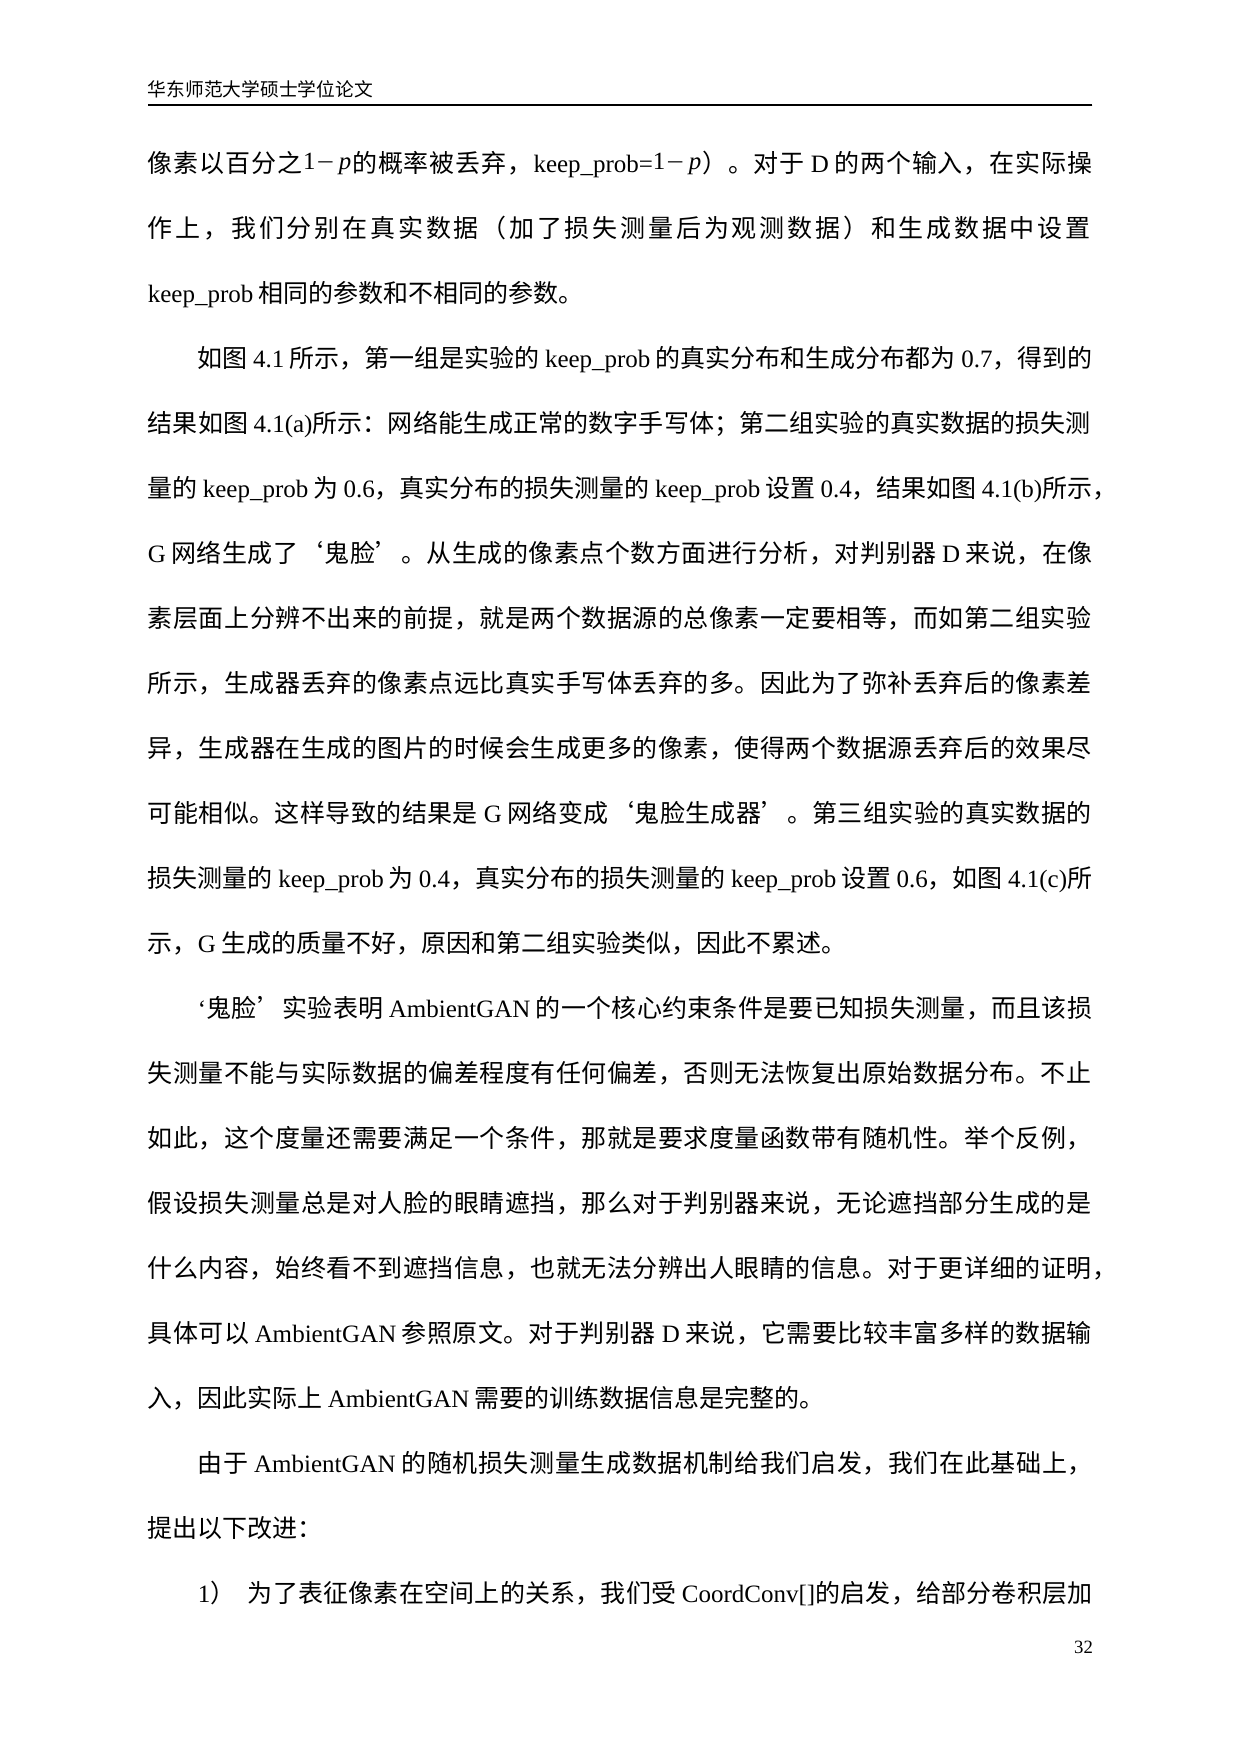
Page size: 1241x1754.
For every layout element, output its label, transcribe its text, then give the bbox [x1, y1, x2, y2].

text 如图4.1所示，第一组是实验的keep_prob的真实分布和生成分布都为0.7，得到的结果如图4.1(a)所示：网络能生成正常的数字手写体；第二组实验的真实数据的损失测量的keep_prob为0.6，真实分布的损失测量的keep_prob设置0.4，结果如图4.1(b)所示，G网络生成了‘鬼脸’。从生成的像素点个数方面进行分析，对判别器D来说，在像素层面上分辨不出来的前提，就是两个数据源的总像素一定要相等，而如第二组实验所示，生成器丢弃的像素点远比真实手写体丢弃的多。因此为了弥补丢弃后的像素差异，生成器在生成的图片的时候会生成更多的像素，使得两个数据源丢弃后的效果尽可能相似。这样导致的结果是G网络变成‘鬼脸生成器’。第三组实验的真实数据的损失测量的keep_prob为0.4，真实分布的损失测量的keep_prob设置0.6，如图4.1(c)所示，G生成的质量不好，原因和第二组实验类似，因此不累述。 [148, 324, 1092, 974]
text ‘鬼脸’实验表明AmbientGAN的一个核心约束条件是要已知损失测量，而且该损失测量不能与实际数据的偏差程度有任何偏差，否则无法恢复出原始数据分布。不止如此，这个度量还需要满足一个条件，那就是要求度量函数带有随机性。举个反例，假设损失测量总是对人脸的眼睛遮挡，那么对于判别器来说，无论遮挡部分生成的是什么内容，始终看不到遮挡信息，也就无法分辨出人眼睛的信息。对于更详细的证明，具体可以AmbientGAN参照原文。对于判别器D来说，它需要比较丰富多样的数据输入，因此实际上AmbientGAN需要的训练数据信息是完整的。 [148, 974, 1092, 1429]
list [198, 1559, 1092, 1624]
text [148, 129, 1092, 324]
text 由于AmbientGAN的随机损失测量生成数据机制给我们启发，我们在此基础上，提出以下改进： [148, 1429, 1092, 1559]
